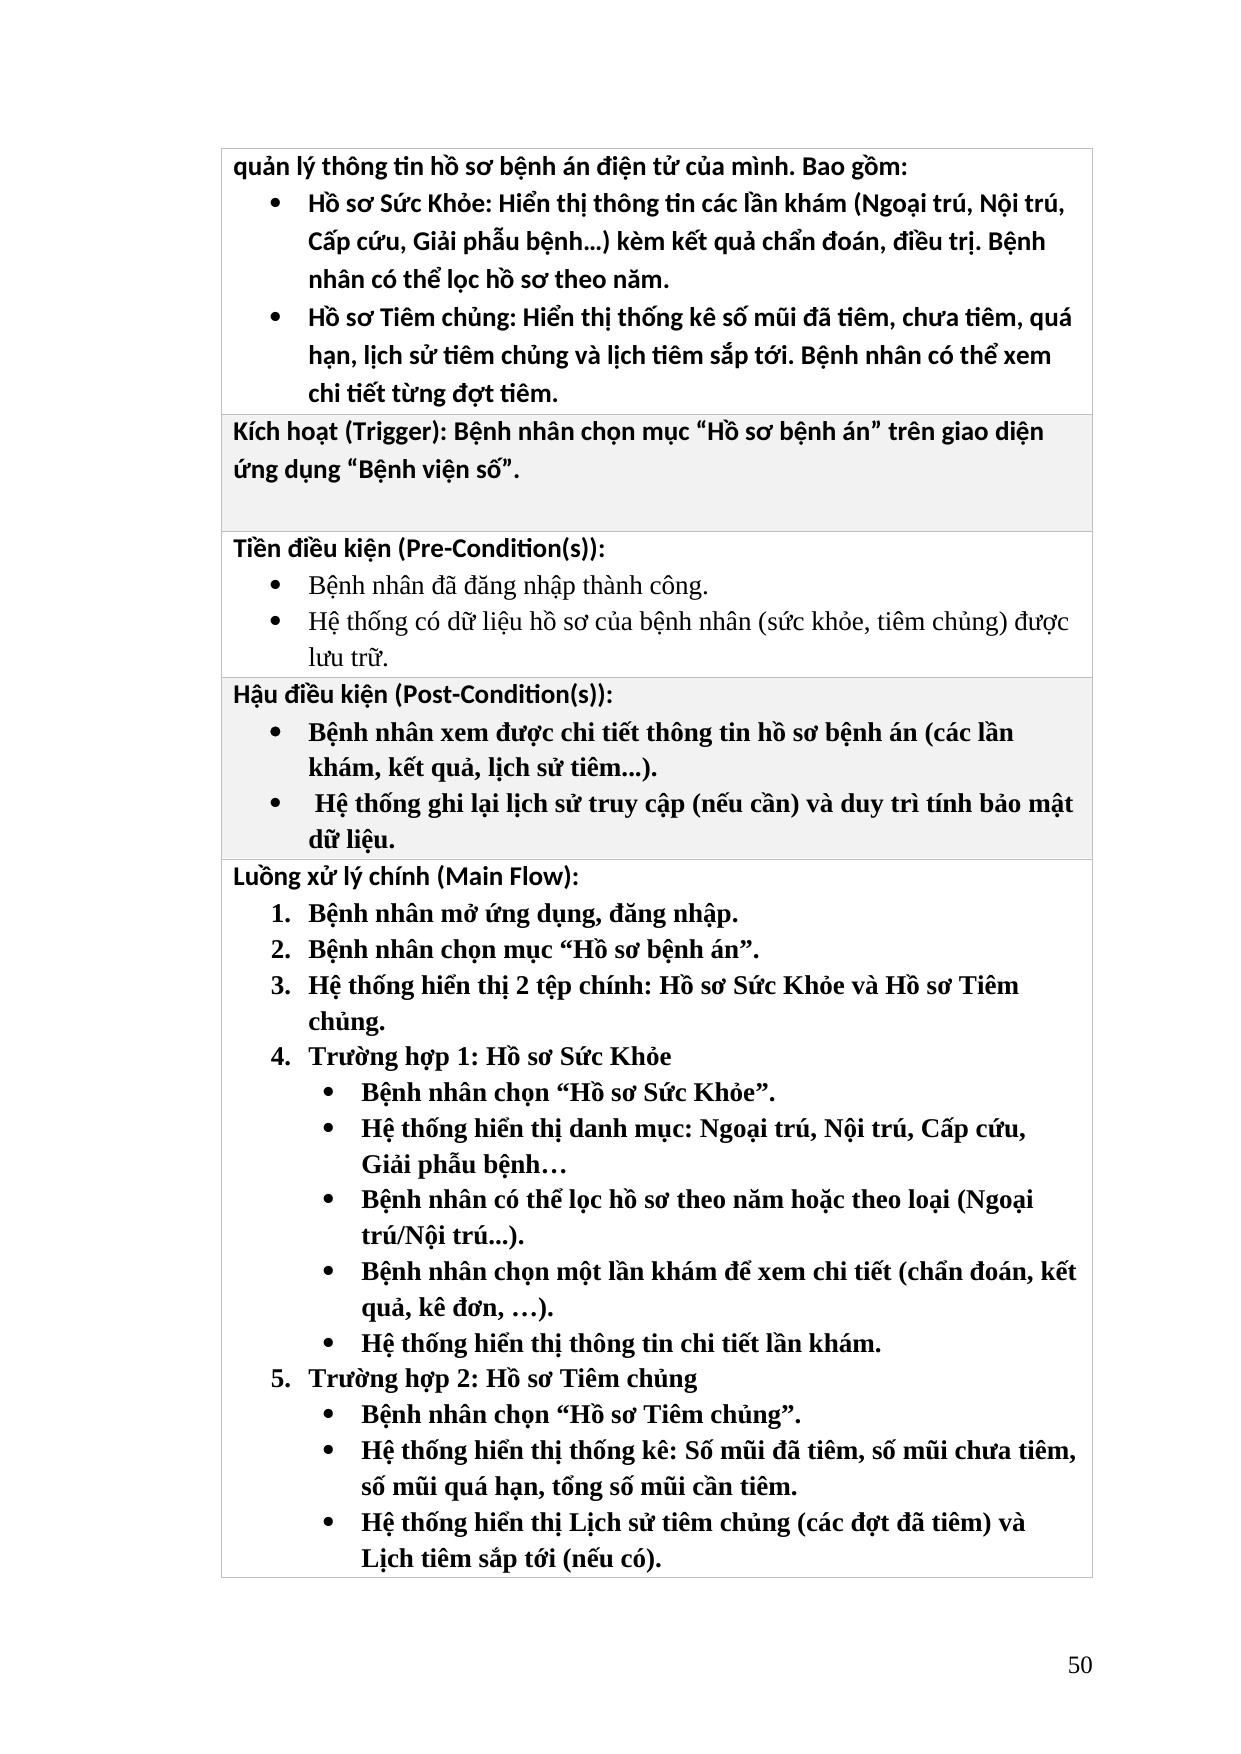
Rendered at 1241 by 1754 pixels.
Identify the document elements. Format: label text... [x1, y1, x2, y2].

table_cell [222, 860, 1092, 1577]
table_cell Hậu điều kiện (Post-Condition(s)): Bệnh nhân xem được chi tiết thông tin hồ sơ bệnh án (các lần khám, kết quả, lịch sử tiêm...). Hệ thống ghi lại lịch sử truy cập (nếu cần) và duy trì tính bảo mật dữ liệu. [222, 678, 1092, 858]
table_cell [222, 149, 1092, 413]
table_cell Kích hoạt (Trigger): Bệnh nhân chọn mục “Hồ sơ bệnh án” trên giao diện ứng dụng “Bệnh viện số”. [222, 415, 1092, 531]
table_cell Tiền điều kiện (Pre-Condition(s)): Bệnh nhân đã đăng nhập thành công. Hệ thống có dữ liệu hồ sơ của bệnh nhân (sức khỏe, tiêm chủng) được lưu trữ. [222, 532, 1092, 677]
